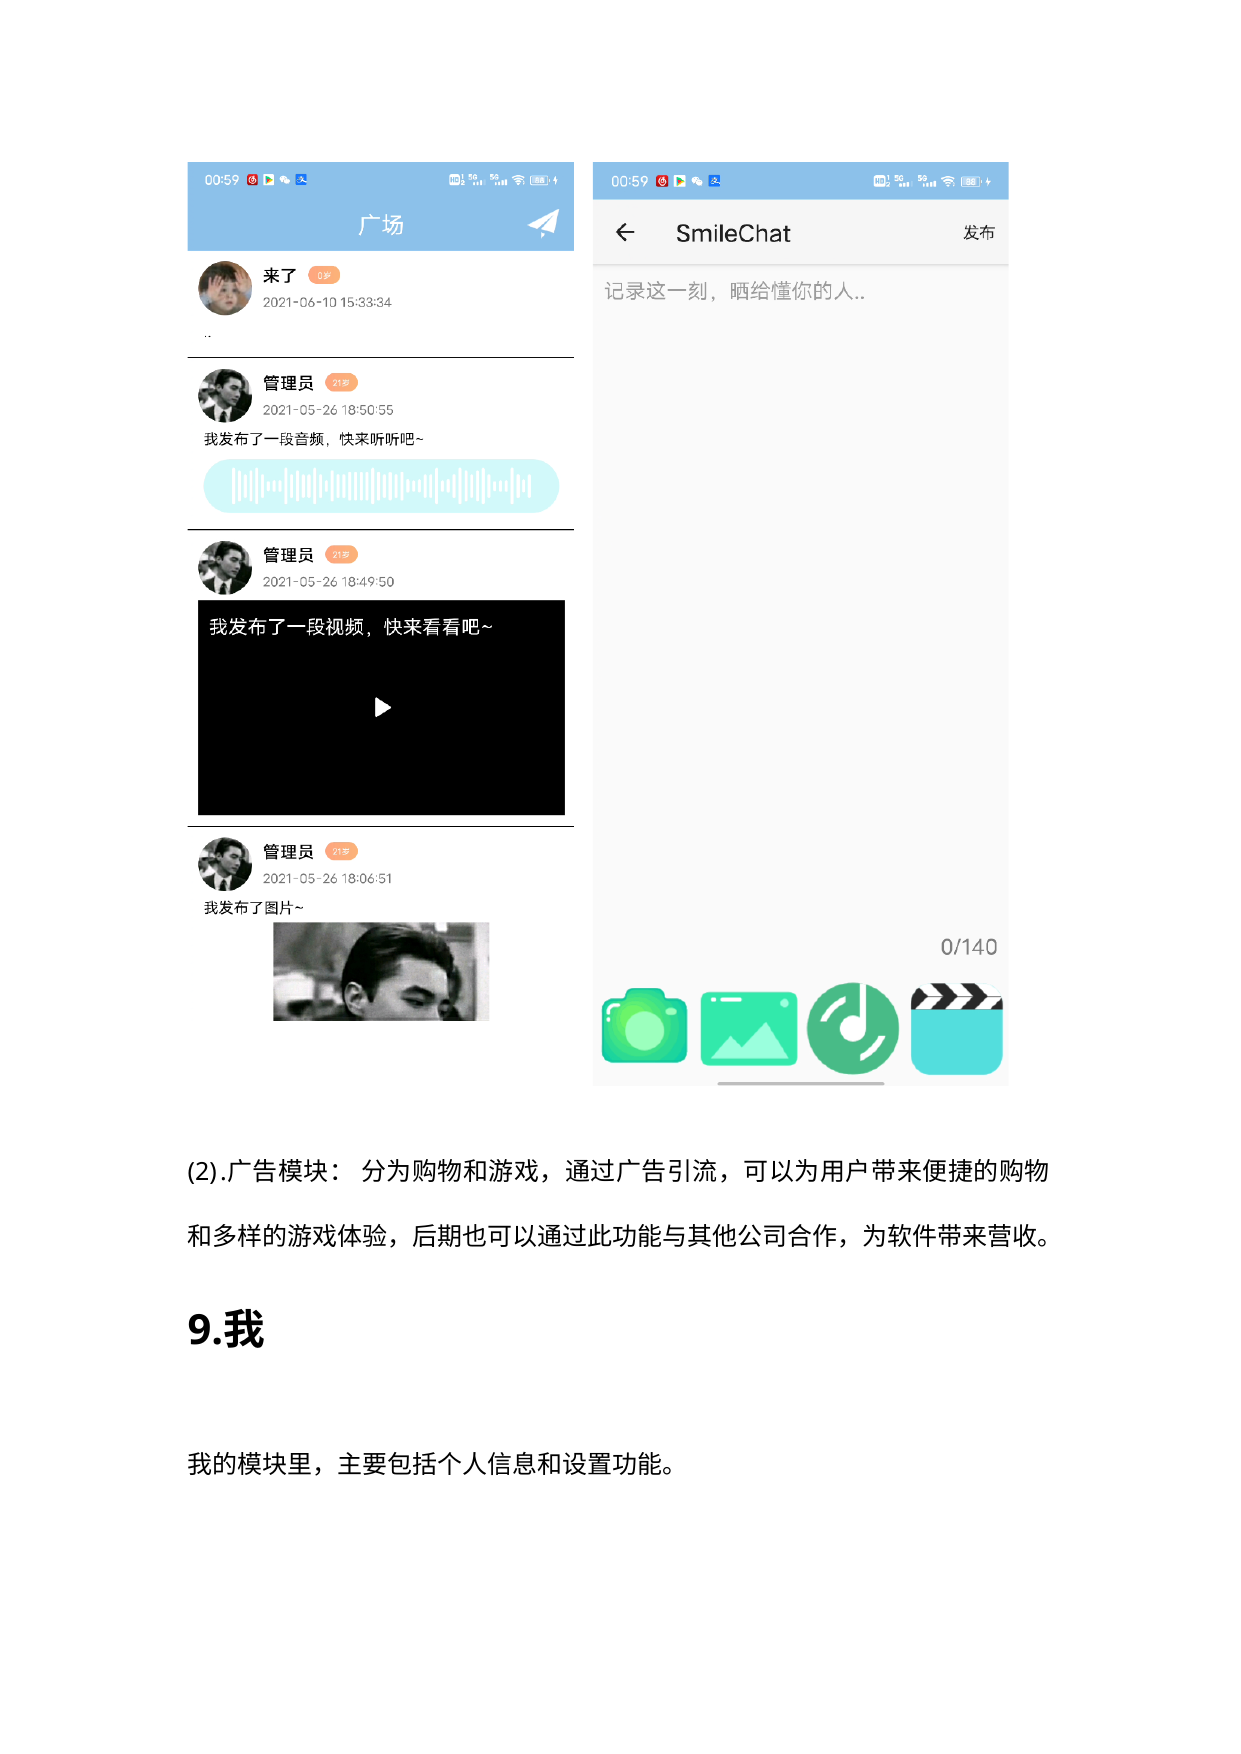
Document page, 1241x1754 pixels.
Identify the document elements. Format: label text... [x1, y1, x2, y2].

picture [187, 162, 574, 1021]
list .广告模块： 分为购物和游戏，通过广告引流，可以为用户带来便捷的购物和多样的游戏体验，后期也可以通过此功能与其他公司合作，为软件带来营收。 [187, 1137, 1053, 1267]
subtitle 9.我 [187, 1294, 1053, 1359]
text 我的模块里，主要包括个人信息和设置功能。 [187, 1430, 1053, 1495]
picture [592, 162, 1009, 1086]
